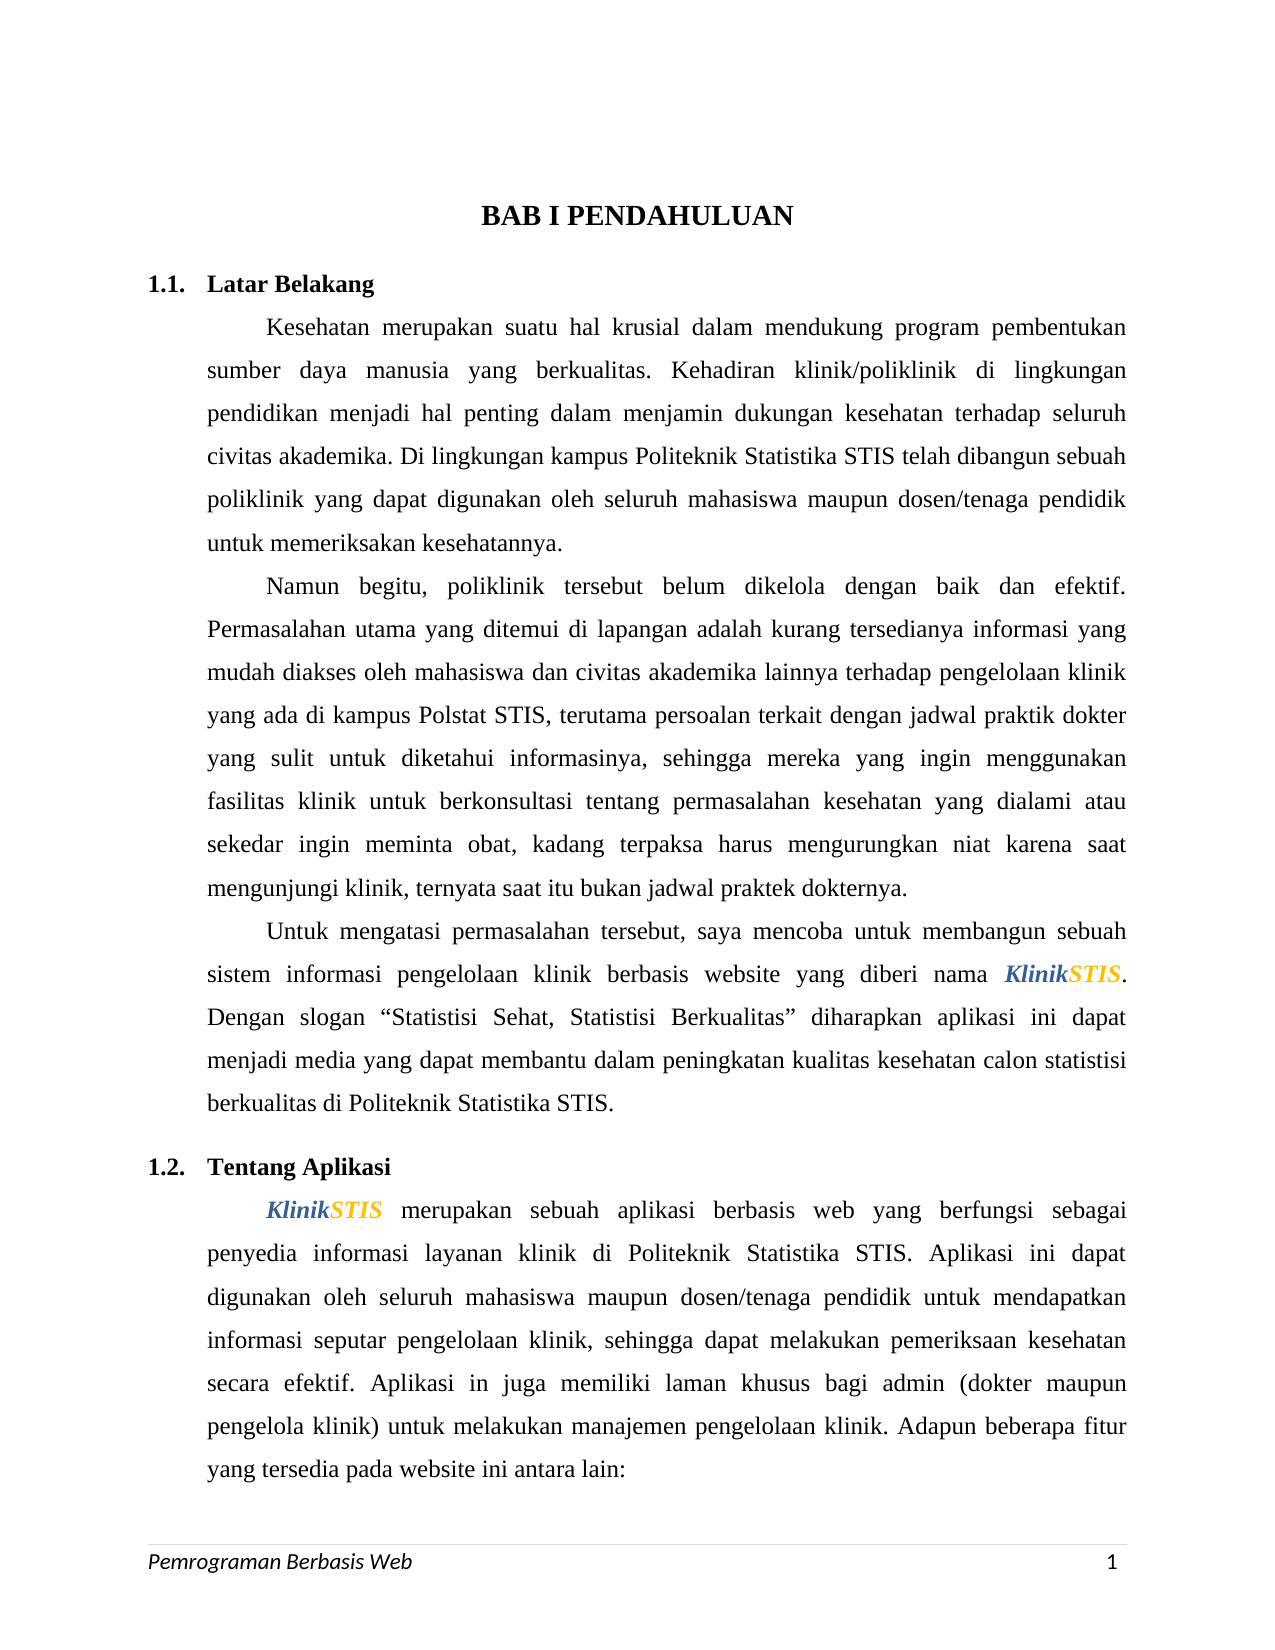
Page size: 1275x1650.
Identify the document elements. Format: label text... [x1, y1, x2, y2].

subtitle BAB I PENDAHULUAN [148, 198, 1127, 231]
list Kesehatan merupakan suatu hal krusial dalam mendukung program pembentukan sumber daya manusia yang berkualitas. Kehadiran klinik/poliklinik di lingkungan pendidikan menjadi hal penting dalam menjamin dukungan kesehatan terhadap seluruh civitas akademika. Di lingkungan kampus Politeknik Statistika STIS telah dibangun sebuah poliklinik yang dapat digunakan oleh seluruh mahasiswa maupun dosen/tenaga pendidik untuk memeriksakan kesehatannya. [207, 312, 1127, 556]
subtitle Tentang Aplikasi [148, 1152, 1127, 1181]
subtitle Latar Belakang [148, 269, 1127, 298]
list Namun begitu, poliklinik tersebut belum dikelola dengan baik dan efektif. Permasalahan utama yang ditemui di lapangan adalah kurang tersedianya informasi yang mudah diakses oleh mahasiswa dan civitas akademika lainnya terhadap pengelolaan klinik yang ada di kampus Polstat STIS, terutama persoalan terkait dengan jadwal praktik dokter yang sulit untuk diketahui informasinya, sehingga mereka yang ingin menggunakan fasilitas klinik untuk berkonsultasi tentang permasalahan kesehatan yang dialami atau sekedar ingin meminta obat, kadang terpaksa harus mengurungkan niat karena saat mengunjungi klinik, ternyata saat itu bukan jadwal praktek dokternya. [207, 571, 1127, 901]
text KlinikSTIS merupakan sebuah aplikasi berbasis web yang berfungsi sebagai penyedia informasi layanan klinik di Politeknik Statistika STIS. Aplikasi ini dapat digunakan oleh seluruh mahasiswa maupun dosen/tenaga pendidik untuk mendapatkan informasi seputar pengelolaan klinik, sehingga dapat melakukan pemeriksaan kesehatan secara efektif. Aplikasi in juga memiliki laman khusus bagi admin (dokter maupun pengelola klinik) untuk melakukan manajemen pengelolaan klinik. Adapun beberapa fitur yang tersedia pada website ini antara lain: [207, 1195, 1127, 1483]
list Untuk mengatasi permasalahan tersebut, saya mencoba untuk membangun sebuah sistem informasi pengelolaan klinik berbasis website yang diberi nama KlinikSTIS. Dengan slogan “Statistisi Sehat, Statistisi Berkualitas” diharapkan aplikasi ini dapat menjadi media yang dapat membantu dalam peningkatan kualitas kesehatan calon statistisi berkualitas di Politeknik Statistika STIS. [207, 916, 1127, 1117]
